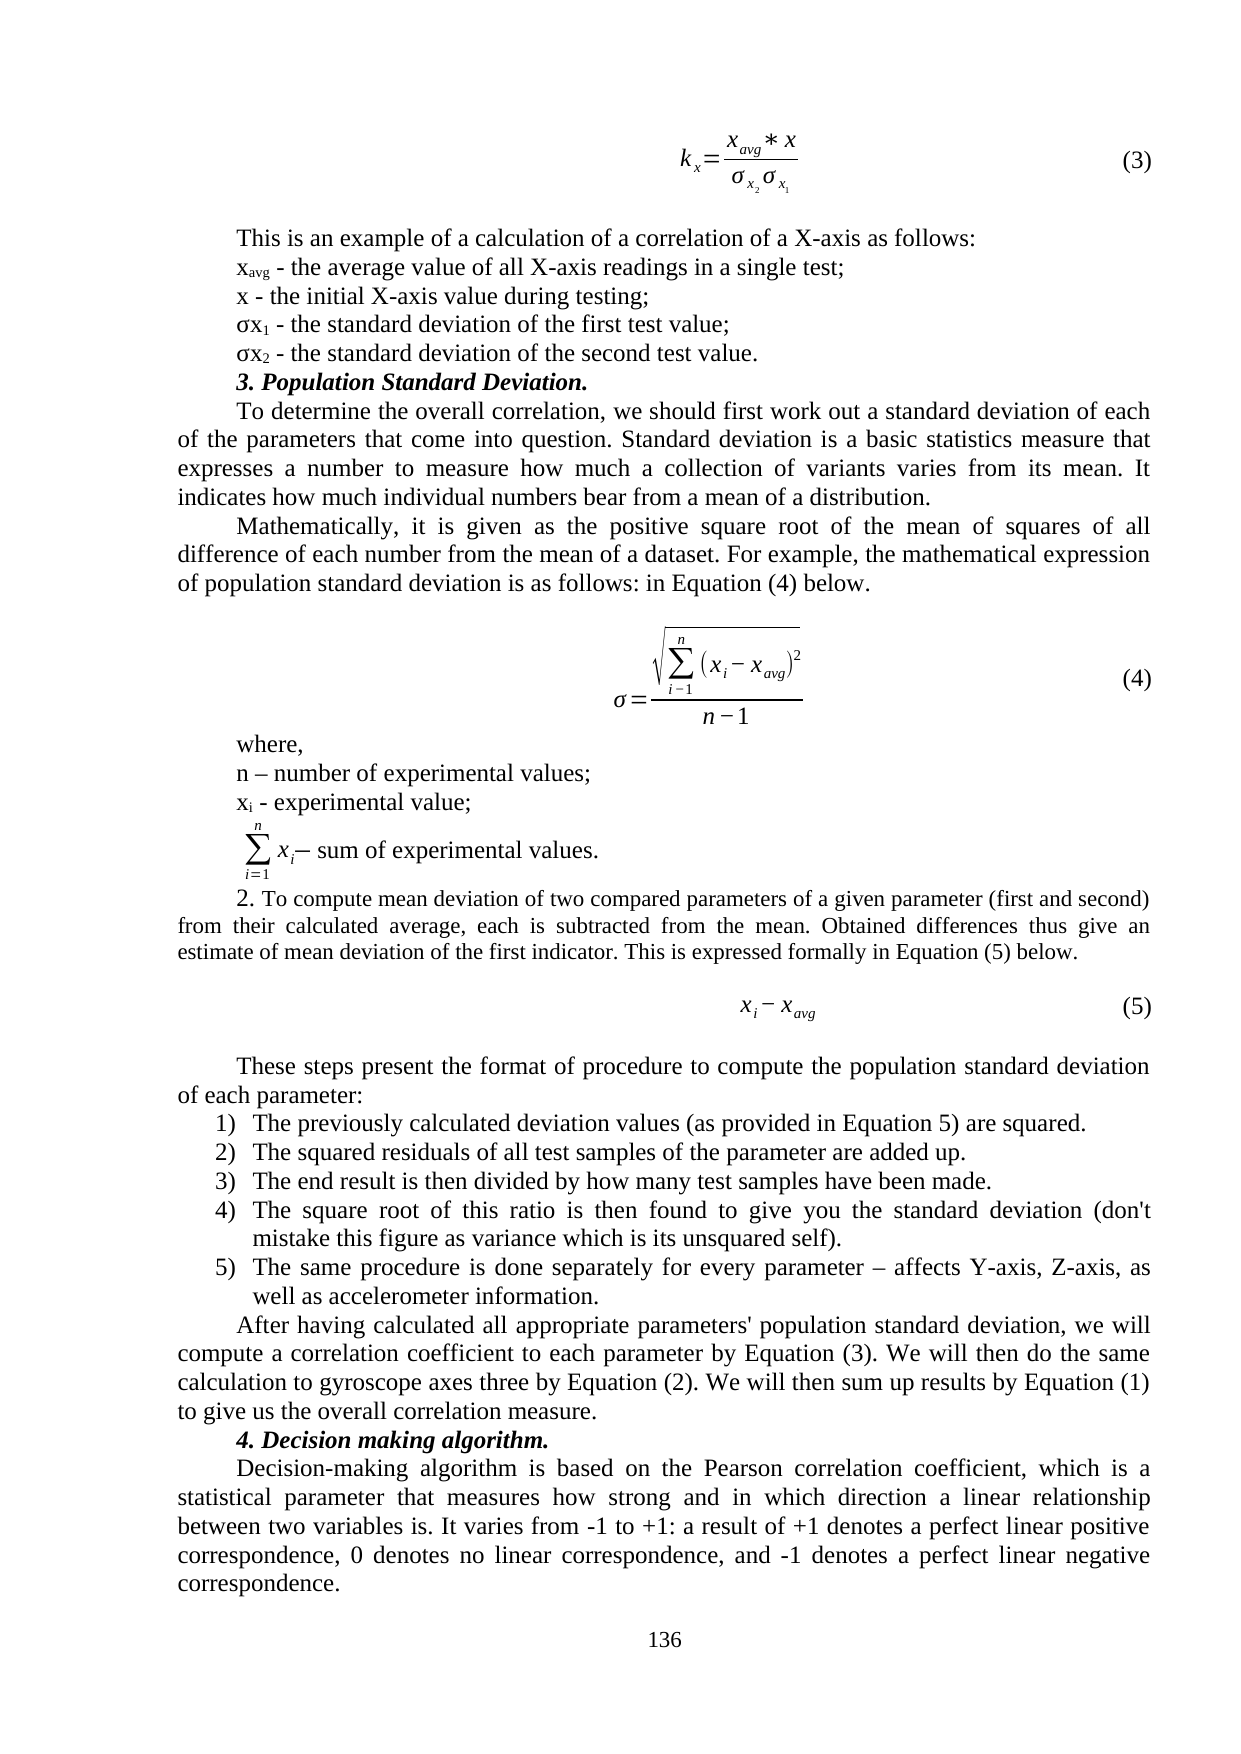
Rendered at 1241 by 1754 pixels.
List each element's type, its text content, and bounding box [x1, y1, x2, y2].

text 2. To compute mean deviation of two compared parameters of a given parameter (first and second) from their calculated average, each is subtracted from the mean. Obtained differences thus give an estimate of mean deviation of the first indicator. This is expressed formally in Equation (5) below. [177, 883, 1152, 964]
text where, [177, 729, 1152, 758]
text After having calculated all appropriate parameters' population standard deviation, we will compute a correlation coefficient to each parameter by Equation (3). We will then do the same calculation to gyroscope axes three by Equation (2). We will then sum up results by Equation (1) to give us the overall correlation measure. [177, 1310, 1152, 1425]
list The same procedure is done separately for every parameter – affects Y-axis, Z-axis, as well as accelerometer information. [215, 1252, 1152, 1310]
text σx1 - the standard deviation of the first test value; [177, 309, 1152, 338]
text Mathematically, it is given as the positive square root of the mean of squares of all difference of each number from the mean of a dataset. For example, the mathematical expression of population standard deviation is as follows: in Equation (4) below. [177, 511, 1152, 597]
text (4) [177, 626, 1152, 729]
text 3. Population Standard Deviation. [177, 367, 1152, 396]
list The end result is then divided by how many test samples have been made. [215, 1166, 1152, 1195]
text n – number of experimental values; [177, 758, 1152, 787]
text To determine the overall correlation, we should first work out a standard deviation of each of the parameters that come into question. Standard deviation is a basic statistics measure that expresses a number to measure how much a collection of variants varies from its mean. It indicates how much individual numbers bear from a mean of a distribution. [177, 396, 1152, 511]
text This is an example of a calculation of a correlation of a X-axis as follows: [177, 223, 1152, 252]
text x - the initial X-axis value during testing; [177, 281, 1152, 309]
list The square root of this ratio is then found to give you the standard deviation (don't mistake this figure as variance which is its unsquared self). [215, 1195, 1152, 1252]
text xi - experimental value; [177, 787, 1152, 816]
text σx2 - the standard deviation of the second test value. [177, 338, 1152, 367]
text (5) [177, 991, 1152, 1022]
text 4. Decision making algorithm. [177, 1425, 1152, 1453]
text Decision-making algorithm is based on the Pearson correlation coefficient, which is a statistical parameter that measures how strong and in which direction a linear relationship between two variables is. It varies from -1 to +1: a result of +1 denotes a perfect linear positive correspondence, 0 denotes no linear correspondence, and -1 denotes a perfect linear negative correspondence. [177, 1453, 1152, 1597]
text – sum of experimental values. [177, 816, 1152, 883]
text (3) [177, 126, 1152, 194]
list The previously calculated deviation values (as provided in Equation 5) are squared. [215, 1108, 1152, 1137]
list The squared residuals of all test samples of the parameter are added up. [215, 1137, 1152, 1166]
text These steps present the format of procedure to compute the population standard deviation of each parameter: [177, 1051, 1152, 1108]
text xavg - the average value of all X-axis readings in a single test; [177, 252, 1152, 281]
